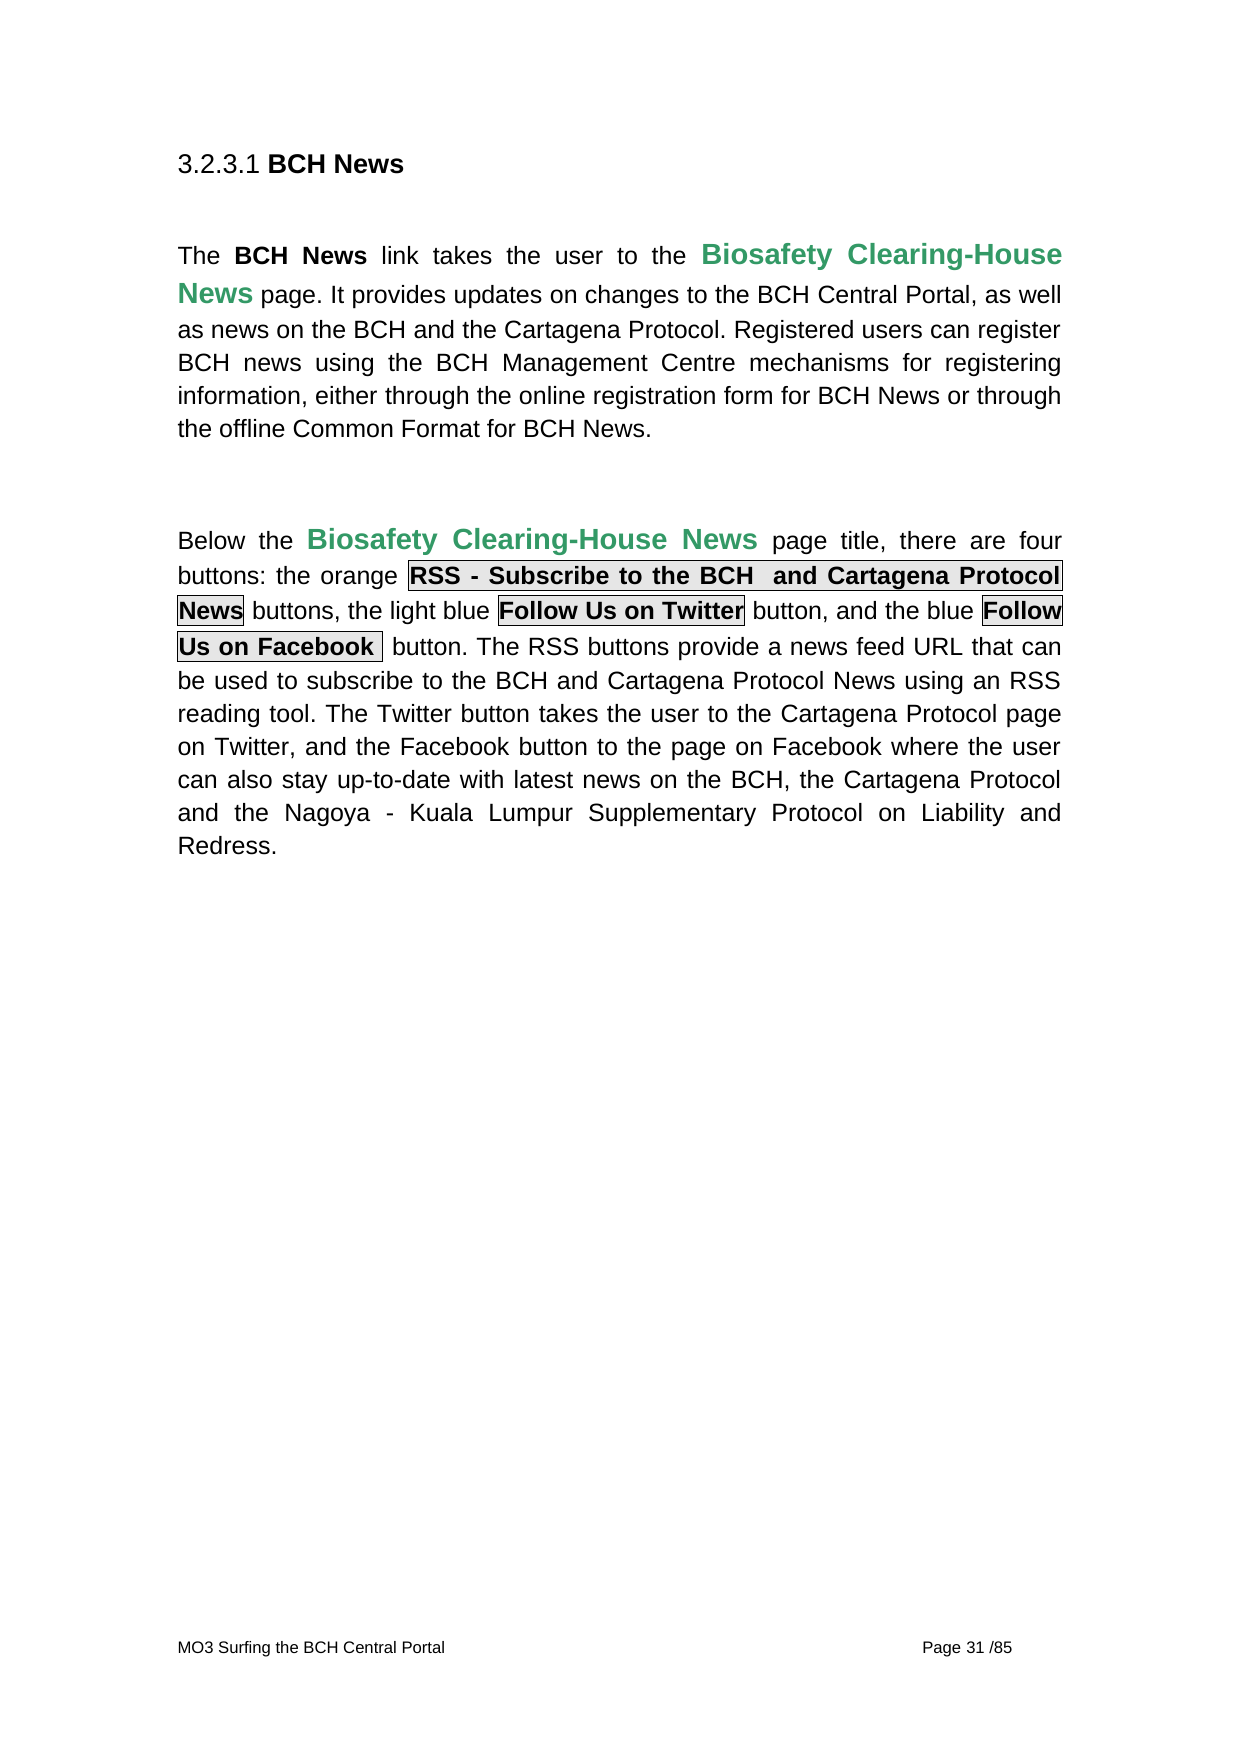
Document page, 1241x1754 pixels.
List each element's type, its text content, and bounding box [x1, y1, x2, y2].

subtitle BCH News [177, 148, 1063, 179]
text The BCH News link takes the user to the Biosafety Clearing-House News page. It provides updates on changes to the BCH Central Portal, as well as news on the BCH and the Cartagena Protocol. Registered users can register BCH news using the BCH Management Centre mechanisms for registering information, either through the online registration form for BCH News or through the offline Common Format for BCH News. [177, 237, 1063, 443]
text Below the Biosafety Clearing-House News page title, there are four buttons: the orange RSS - Subscribe to the BCH and Cartagena Protocol News buttons, the light blue Follow Us on Twitter button, and the blue Follow Us on Facebook button. The RSS buttons provide a news feed URL that can be used to subscribe to the BCH and Cartagena Protocol News using an RSS reading tool. The Twitter button takes the user to the Cartagena Protocol page on Twitter, and the Facebook button to the page on Facebook where the user can also stay up-to-date with latest news on the BCH, the Cartagena Protocol and the Nagoya - Kuala Lumpur Supplementary Protocol on Liability and Redress. [177, 522, 1063, 860]
